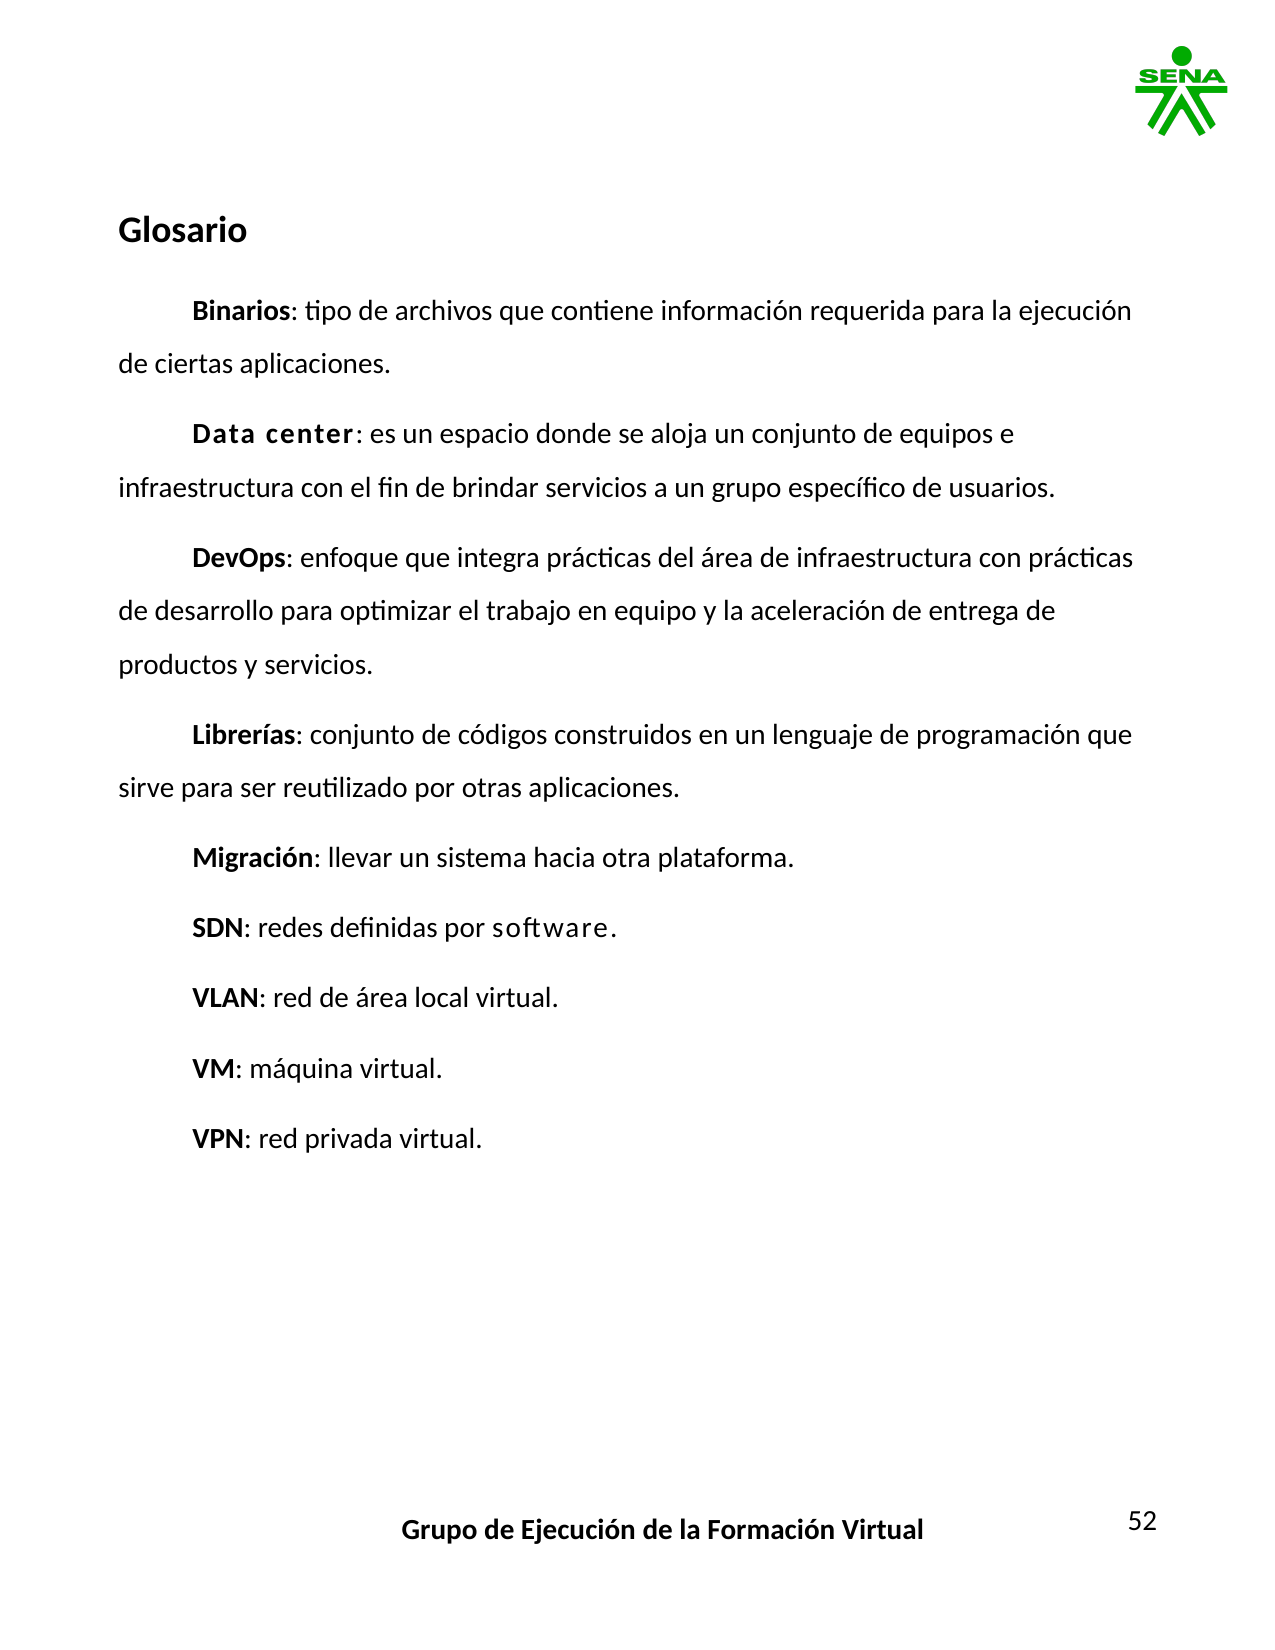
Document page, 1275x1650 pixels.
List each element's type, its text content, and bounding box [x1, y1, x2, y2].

picture [1135, 46, 1228, 136]
text VLAN: red de área local virtual. [118, 979, 1157, 1015]
text DevOps: enfoque que integra prácticas del área de infraestructura con prácticas de desarrollo para optimizar el trabajo en equipo y la aceleración de entrega de productos y servicios. [118, 539, 1157, 681]
text Glosario [118, 206, 1157, 252]
text VM: máquina virtual. [118, 1050, 1157, 1085]
text Data center: es un espacio donde se aloja un conjunto de equipos e infraestructura con el fin de brindar servicios a un grupo específico de usuarios. [118, 415, 1157, 504]
text Migración: llevar un sistema hacia otra plataforma. [118, 839, 1157, 875]
text SDN: redes definidas por software. [118, 909, 1157, 945]
text VPN: red privada virtual. [118, 1120, 1157, 1155]
text Librerías: conjunto de códigos construidos en un lenguaje de programación que sirve para ser reutilizado por otras aplicaciones. [118, 716, 1157, 805]
text Binarios: tipo de archivos que contiene información requerida para la ejecución de ciertas aplicaciones. [118, 292, 1157, 381]
